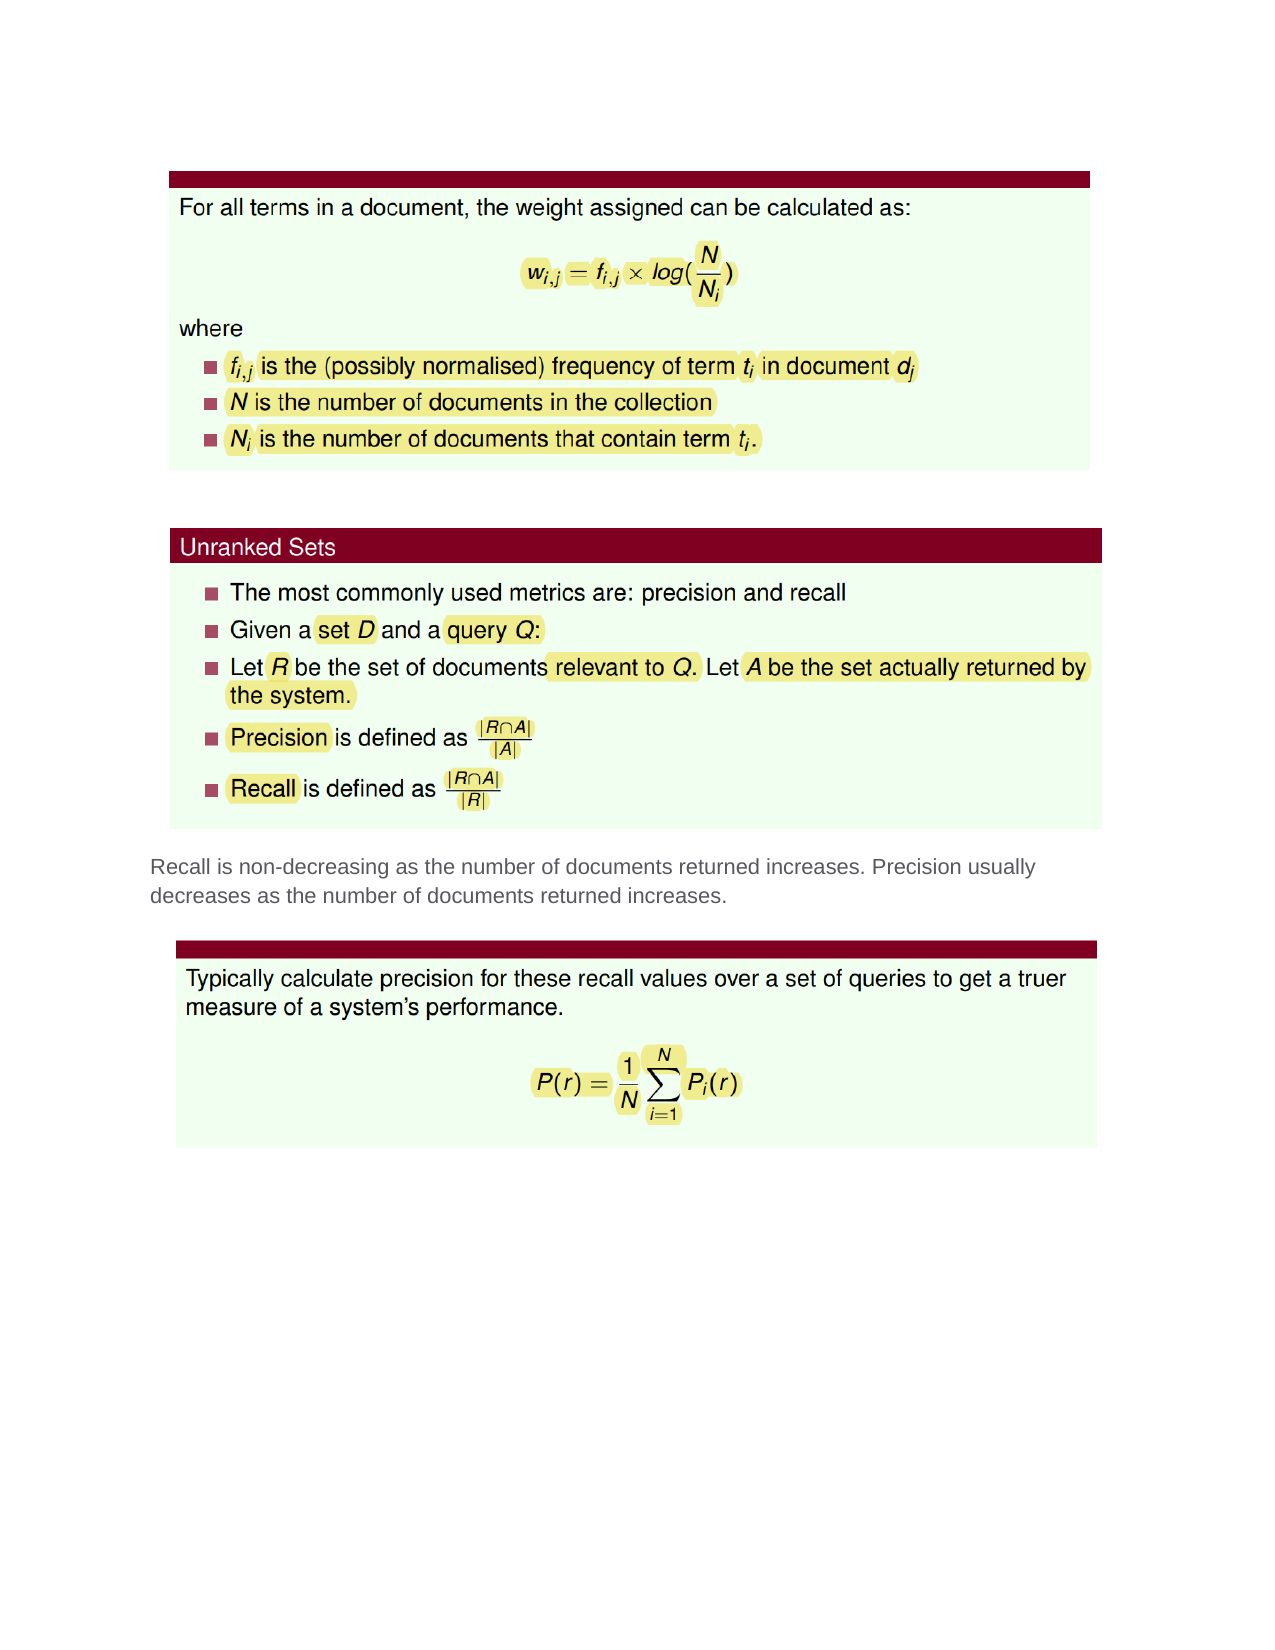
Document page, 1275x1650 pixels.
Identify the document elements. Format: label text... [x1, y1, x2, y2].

picture [150, 514, 1125, 850]
picture [150, 911, 1125, 1162]
text Recall is non-decreasing as the number of documents returned increases. Precision usually decreases as the number of documents returned increases. [150, 853, 1125, 908]
picture [150, 150, 1125, 511]
